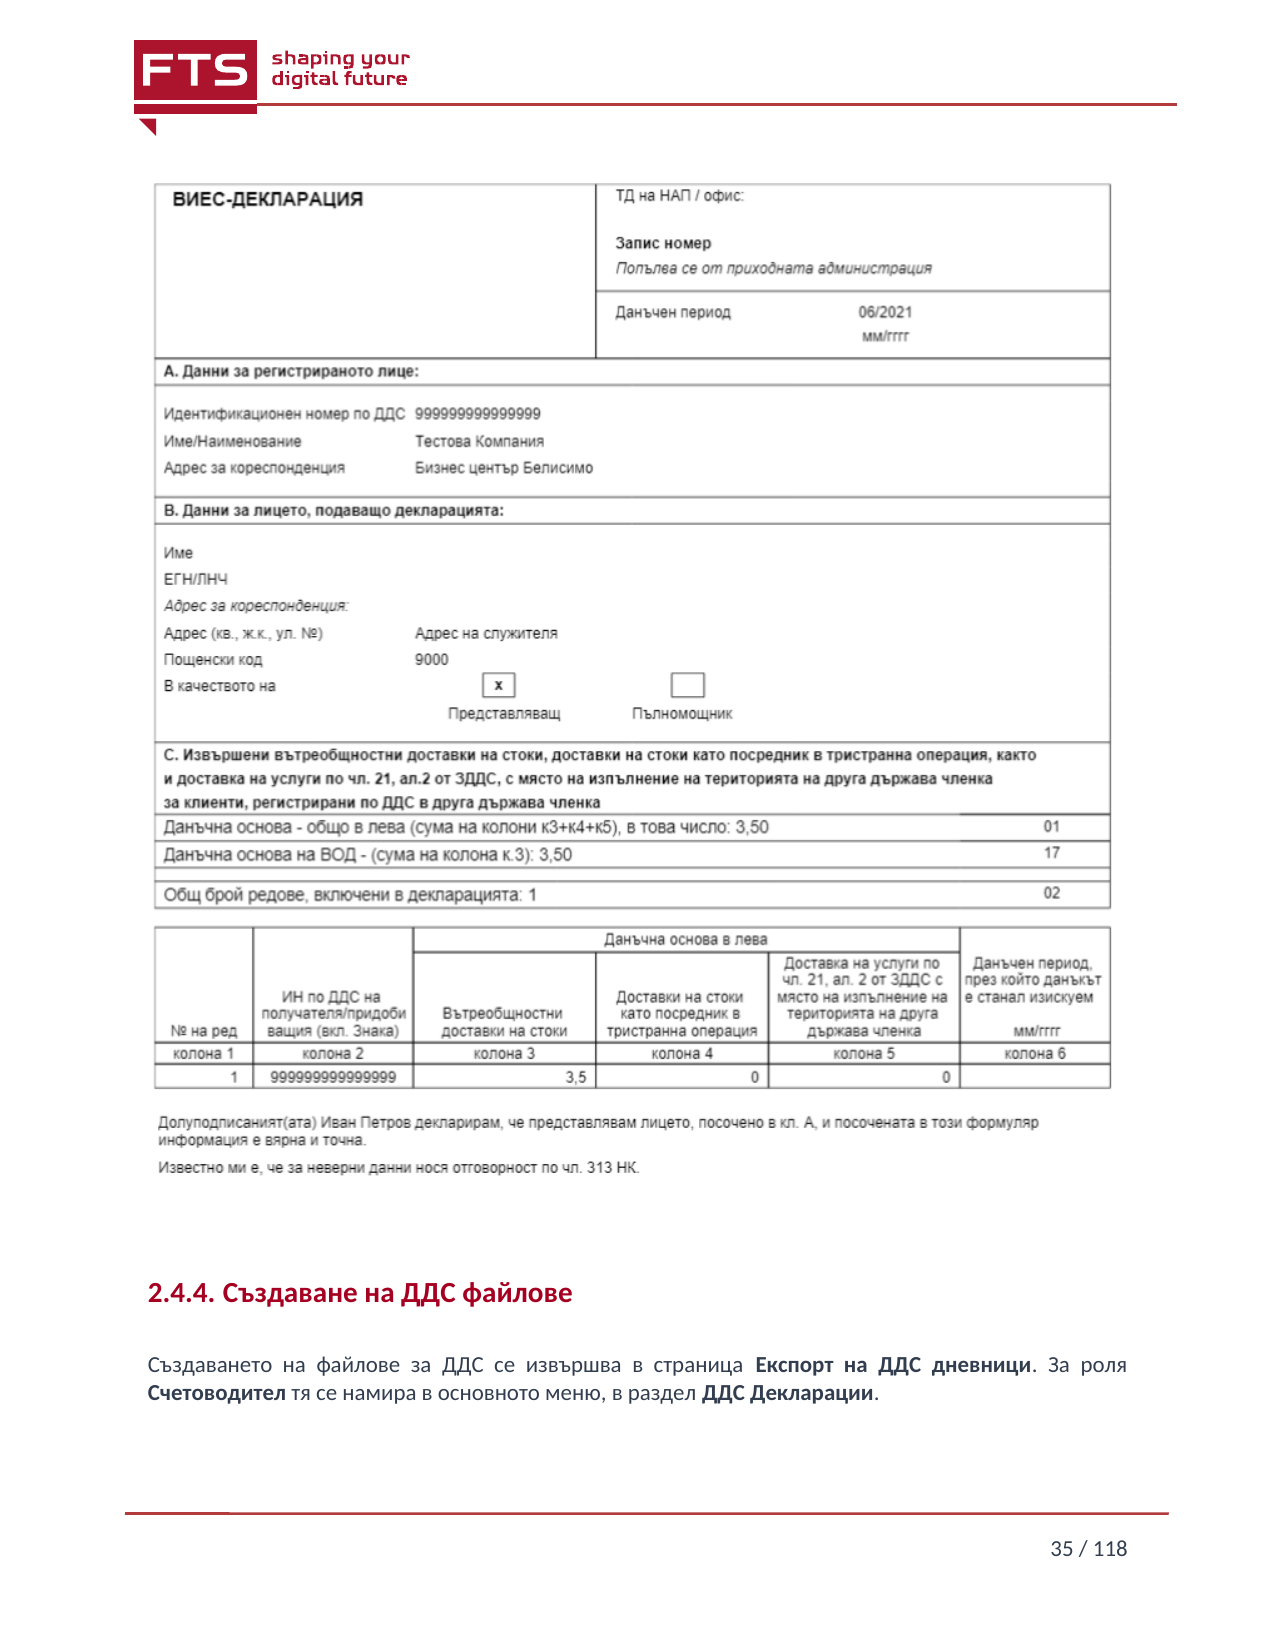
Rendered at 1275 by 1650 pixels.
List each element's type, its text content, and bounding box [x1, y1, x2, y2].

text Създаването на файлове за ДДС се извършва в страница Експорт на ДДС дневници. За роля Счетоводител тя се намира в основното меню, в раздел ДДС Декларации. [148, 1350, 1127, 1406]
picture [147, 177, 1120, 1193]
subtitle Създаване на ДДС файлове [148, 1274, 1127, 1309]
